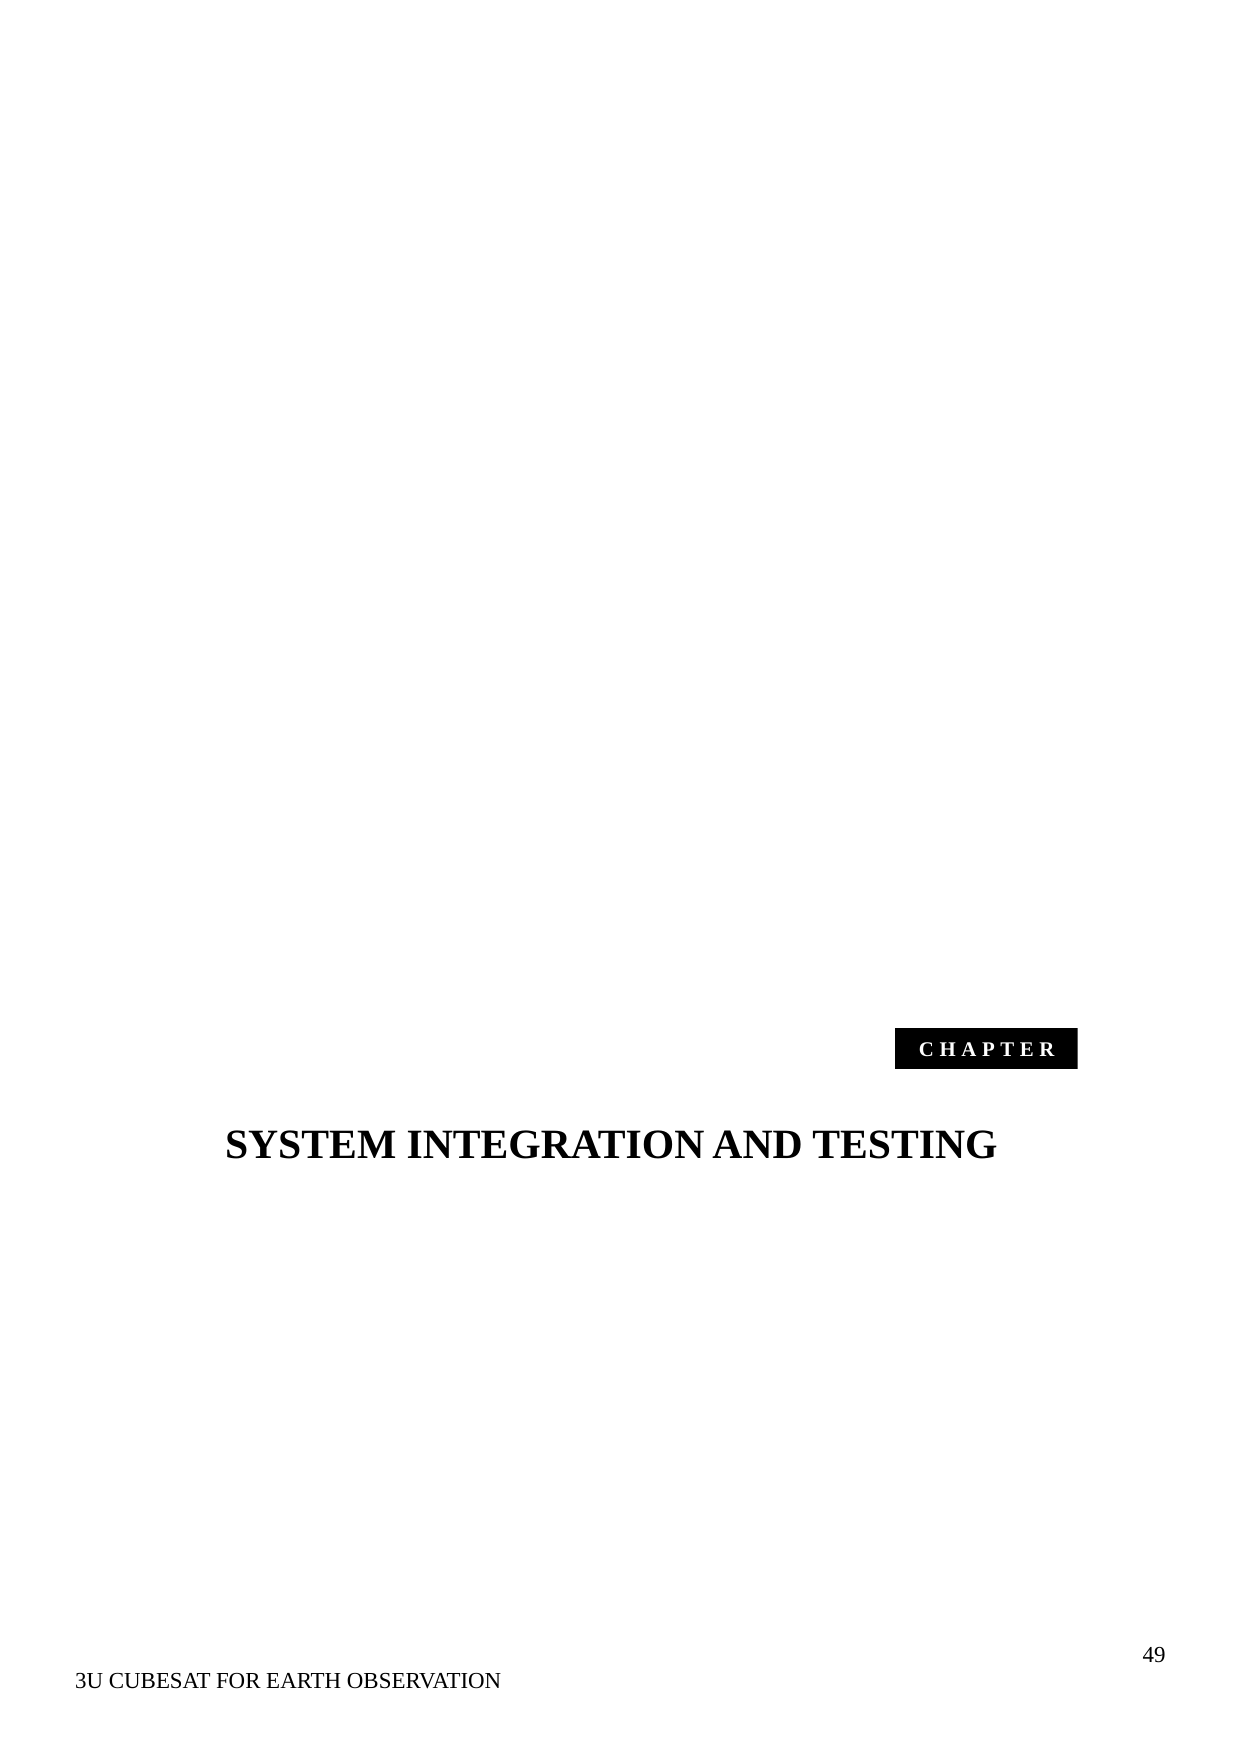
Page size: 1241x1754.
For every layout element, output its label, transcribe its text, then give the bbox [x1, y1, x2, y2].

subtitle SYSTEM INTEGRATION AND TESTING [9, 1120, 1165, 1168]
